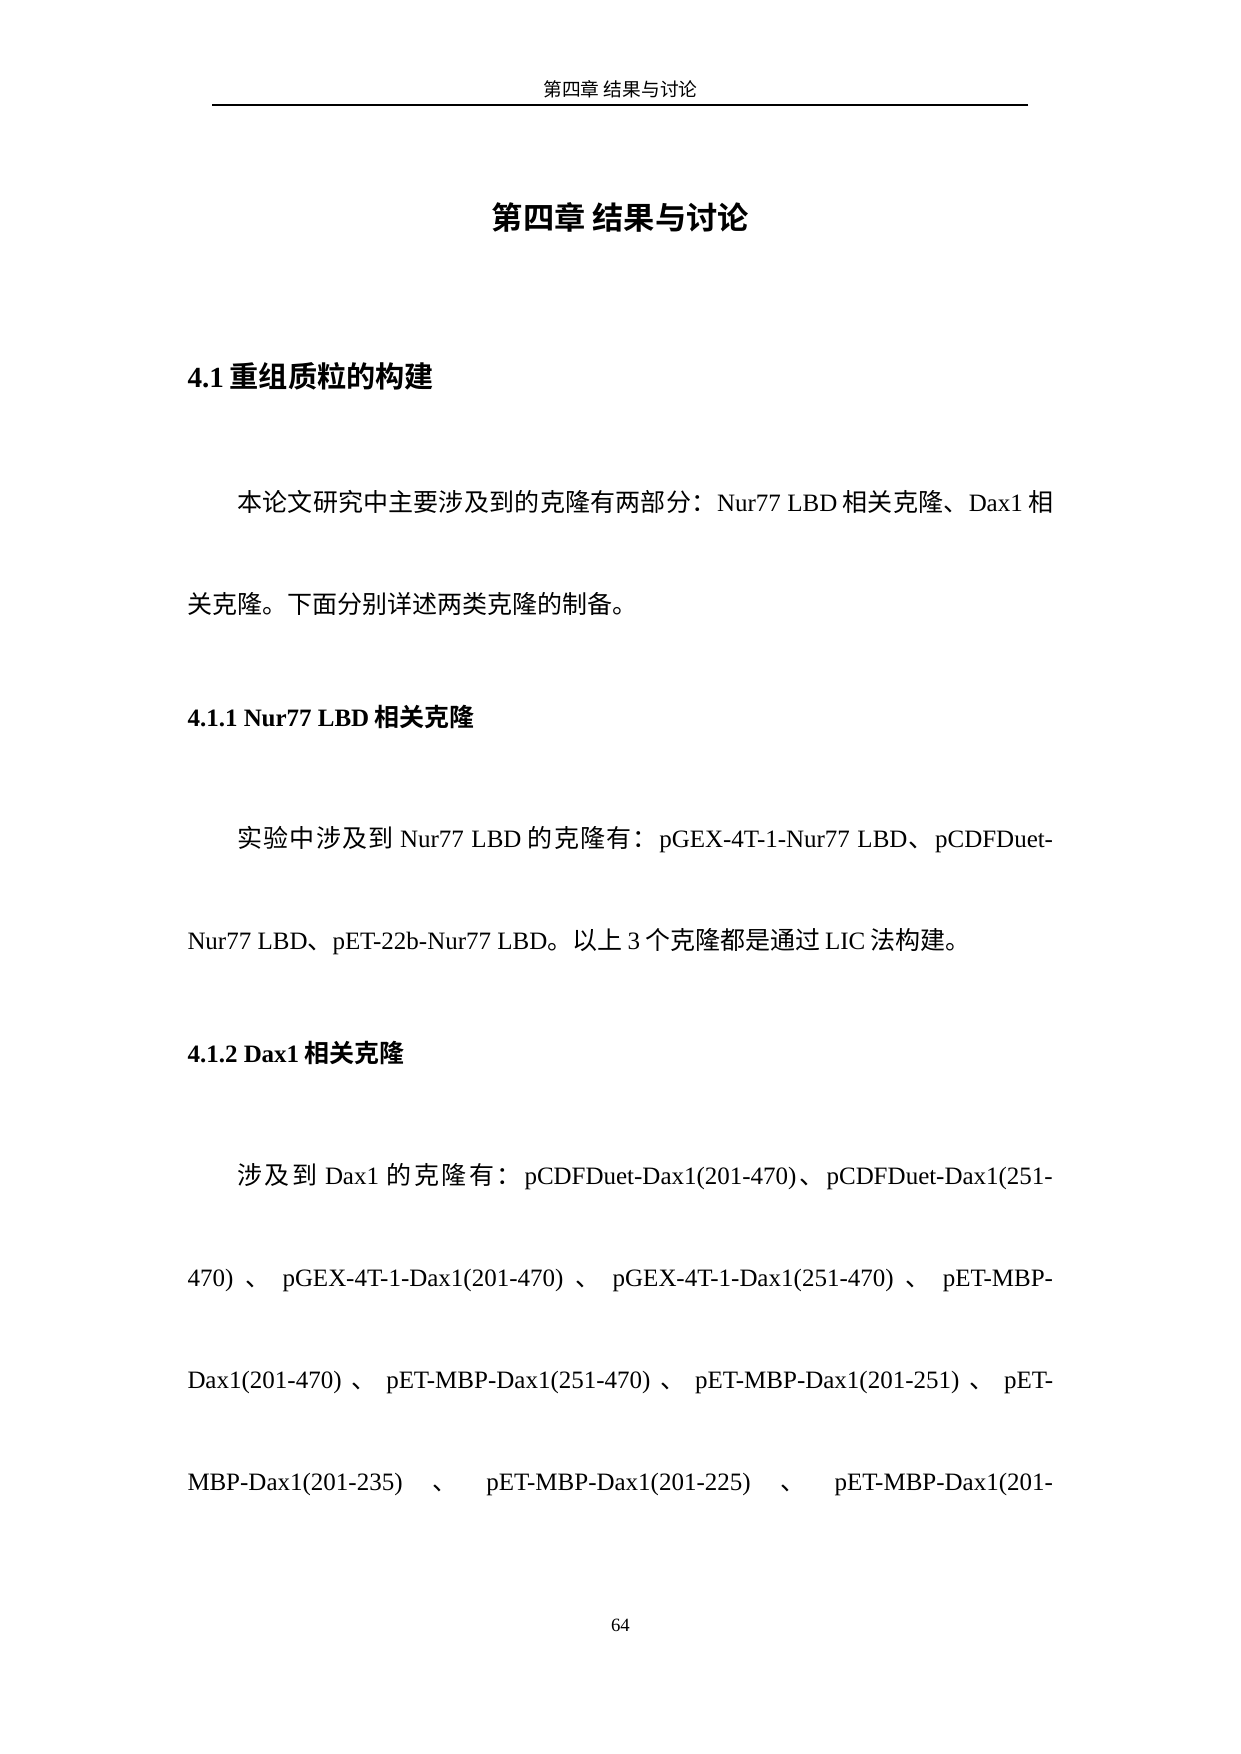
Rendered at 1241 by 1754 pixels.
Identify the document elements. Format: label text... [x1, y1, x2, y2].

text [187, 1139, 1053, 1513]
subtitle 4.1.2 Dax1相关克隆 [187, 1018, 1053, 1086]
subtitle 第四章 结果与讨论 [212, 182, 1028, 250]
text 本论文研究中主要涉及到的克隆有两部分：Nur77 LBD相关克隆、Dax1相关克隆。下面分别详述两类克隆的制备。 [187, 467, 1053, 636]
text 实验中涉及到Nur77 LBD的克隆有：pGEX-4T-1-Nur77 LBD、pCDFDuet-Nur77 LBD、pET-22b-Nur77 LBD。以上3个克隆都是通过LIC法构建。 [187, 803, 1053, 973]
subtitle 4.1.1 Nur77 LBD相关克隆 [187, 682, 1053, 749]
subtitle 4.1重组质粒的构建 [187, 341, 1053, 409]
